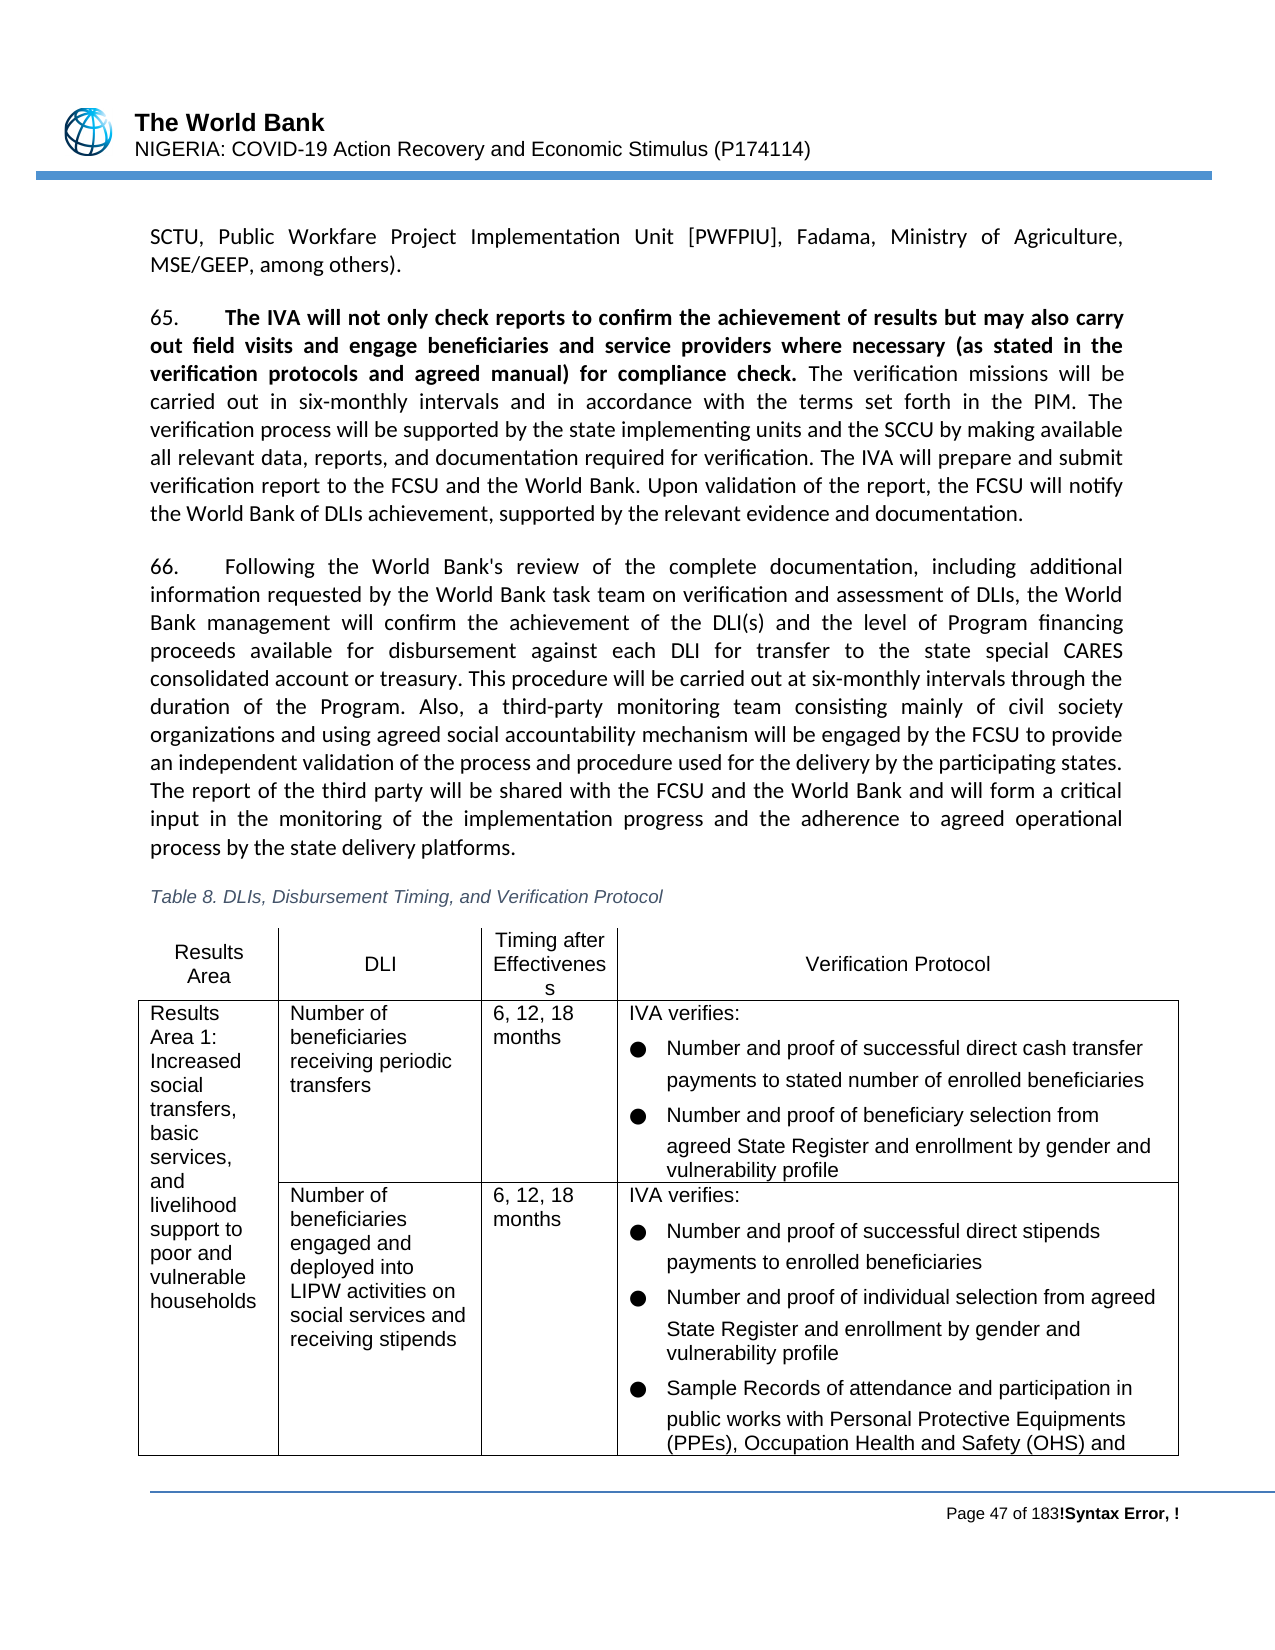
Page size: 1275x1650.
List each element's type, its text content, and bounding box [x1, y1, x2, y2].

table_cell IVA verifies: Number and proof of successful direct cash transfer payments to stated number of enrolled beneficiaries Number and proof of beneficiary selection from agreed State Register and enrollment by gender and vulnerability profile [618, 1001, 1178, 1182]
table_header Timing after Effectiveness [482, 928, 617, 1000]
picture [64, 108, 113, 156]
table_cell Number of beneficiaries engaged and deployed into LIPW activities on social services and receiving stipends [279, 1183, 481, 1455]
table_cell 6, 12, 18 months [482, 1183, 617, 1455]
list The IVA will not only check reports to confirm the achievement of results but may also carry out field visits and engage beneficiaries and service providers where necessary (as stated in the verification protocols and agreed manual) for compliance check. The verification missions will be carried out in six-monthly intervals and in accordance with the terms set forth in the PIM. The verification process will be supported by the state implementing units and the SCCU by making available all relevant data, reports, and documentation required for verification. The IVA will prepare and submit verification report to the FCSU and the World Bank. Upon validation of the report, the FCSU will notify the World Bank of DLIs achievement, supported by the relevant evidence and documentation. [150, 303, 1125, 527]
picture [86, 118, 92, 126]
table_header Results Area [139, 928, 278, 1000]
table_header Verification Protocol [618, 928, 1178, 1000]
picture [79, 116, 86, 122]
table_cell 6, 12, 18 months [482, 1001, 617, 1182]
table_cell Results Area 1: Increased social transfers, basic services, and livelihood support to poor and vulnerable households [139, 1001, 278, 1455]
table_header DLI [279, 928, 481, 1000]
picture [95, 108, 113, 144]
list Following the World Bank's review of the complete documentation, including additional information requested by the World Bank task team on verification and assessment of DLIs, the World Bank management will confirm the achievement of the DLI(s) and the level of Program financing proceeds available for disbursement against each DLI for transfer to the state special CARES consolidated account or treasury. This procedure will be carried out at six-monthly intervals through the duration of the Program. Also, a third-party monitoring team consisting mainly of civil society organizations and using agreed social accountability mechanism will be engaged by the FCSU to provide an independent validation of the process and procedure used for the delivery by the participating states. The report of the third party will be shared with the FCSU and the World Bank and will form a critical input in the monitoring of the implementation progress and the adherence to agreed operational process by the state delivery platforms. [150, 552, 1125, 861]
text Table 8. DLIs, Disbursement Timing, and Verification Protocol [150, 886, 1125, 907]
table_cell Number of beneficiaries receiving periodic transfers [279, 1001, 481, 1182]
